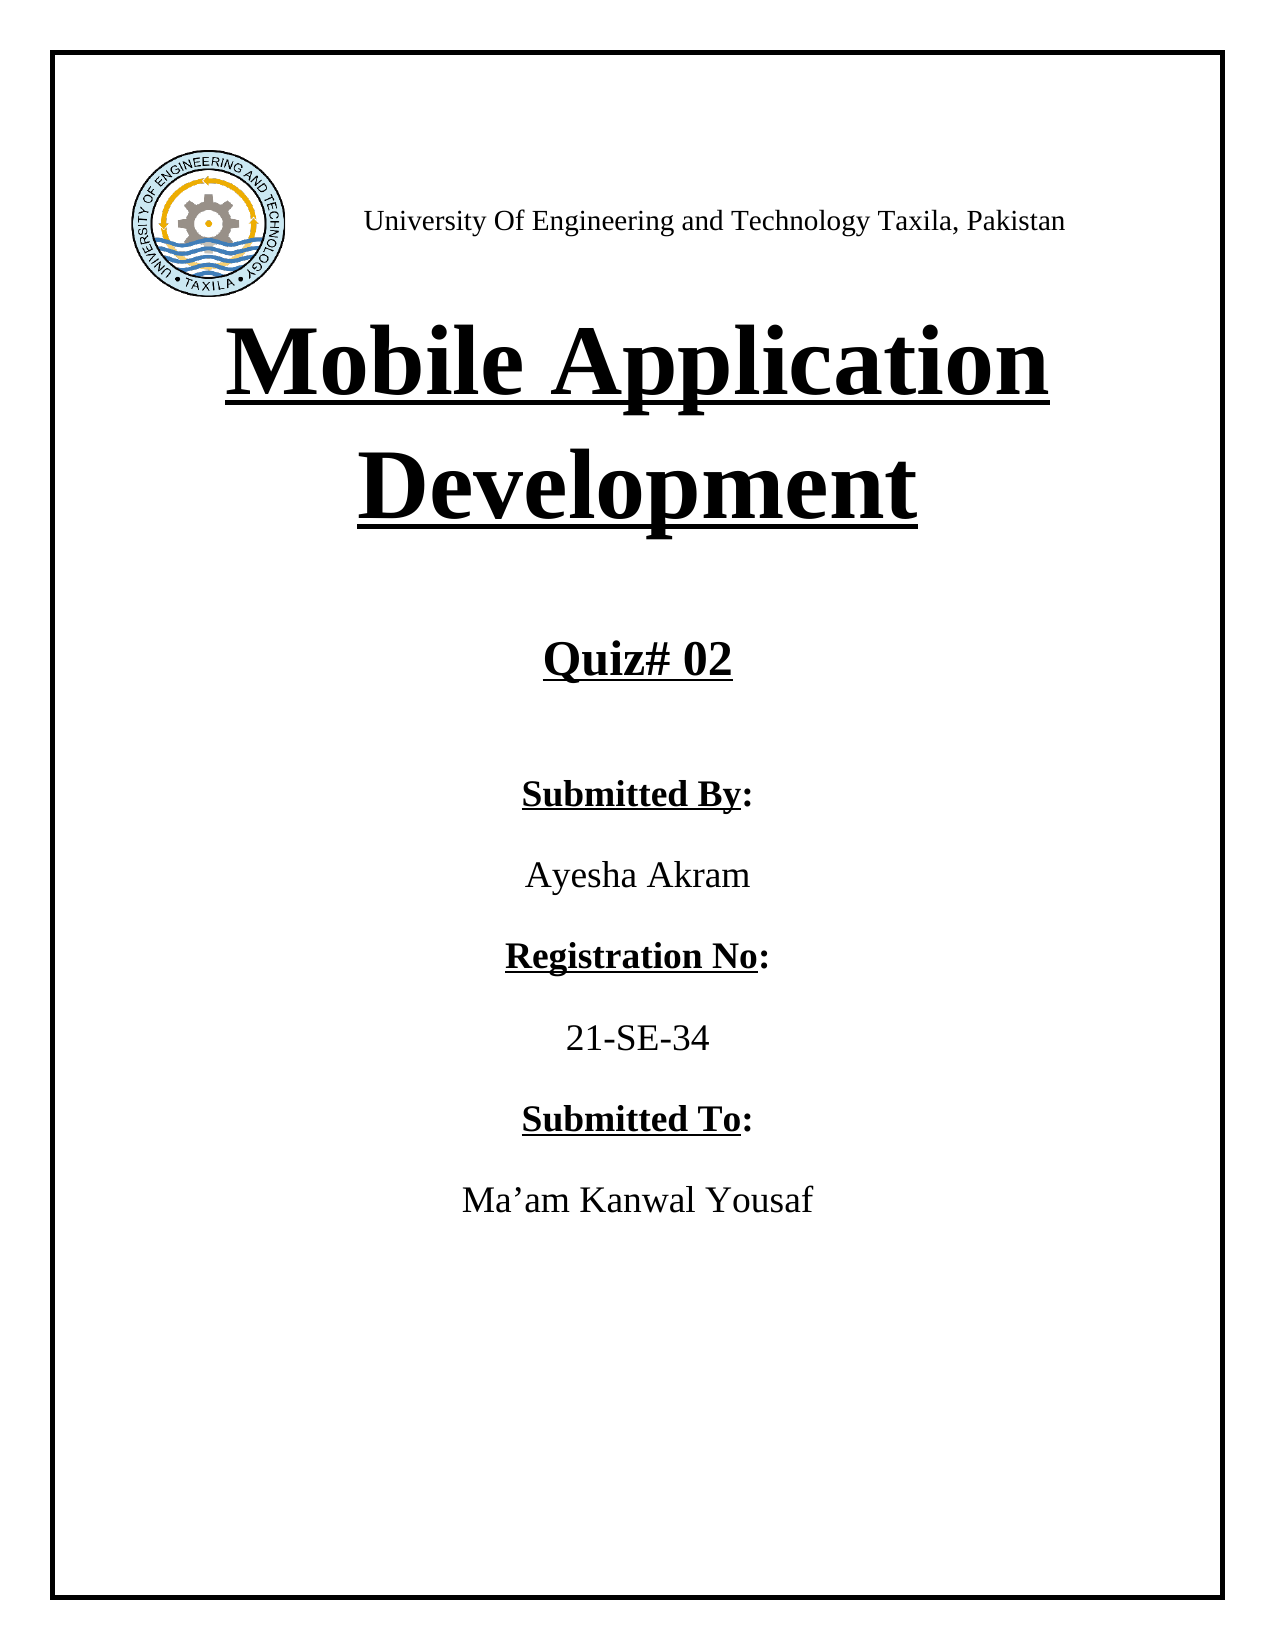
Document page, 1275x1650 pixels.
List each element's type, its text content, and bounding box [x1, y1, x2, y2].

text Ma’am Kanwal Yousaf [150, 1178, 1125, 1221]
picture [131, 150, 286, 297]
text 21-SE-34 [150, 1015, 1125, 1058]
text Quiz# 02 [150, 629, 1125, 686]
text Submitted By: [150, 771, 1125, 814]
text University Of Engineering and Technology Taxila, Pakistan [286, 203, 1125, 236]
text Mobile Application Development [150, 301, 1125, 540]
text Registration No: [150, 934, 1125, 977]
text Ayesha Akram [150, 852, 1125, 895]
text Submitted To: [150, 1096, 1125, 1139]
